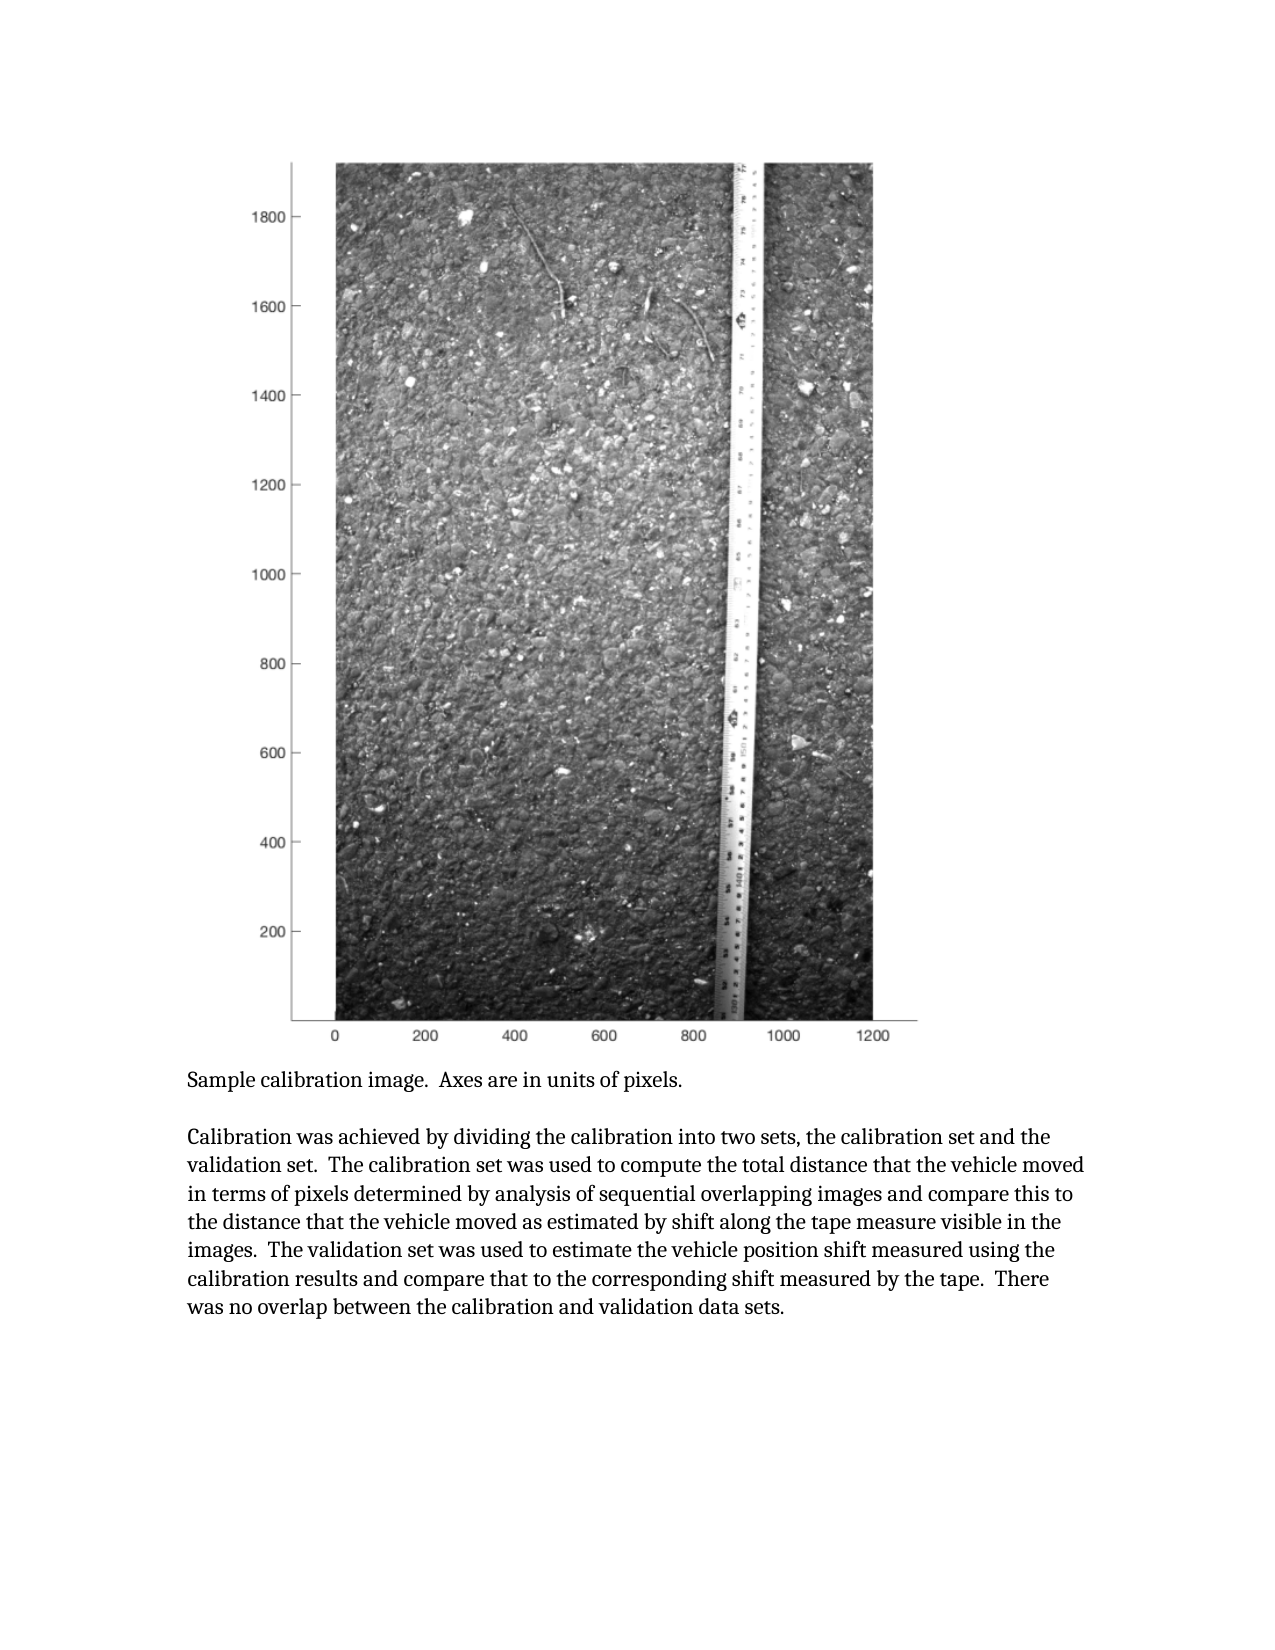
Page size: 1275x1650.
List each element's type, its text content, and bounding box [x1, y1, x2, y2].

text Sample calibration image. Axes are in units of pixels. [187, 1067, 1087, 1093]
text Calibration was achieved by dividing the calibration into two sets, the calibration set and the validation set. The calibration set was used to compute the total distance that the vehicle moved in terms of pixels determined by analysis of sequential overlapping images and compare this to the distance that the vehicle moved as estimated by shift along the tape measure visible in the images. The validation set was used to estimate the vehicle position shift measured using the calibration results and compare that to the corresponding shift measured by the tape. There was no overlap between the calibration and validation data sets. [187, 1123, 1087, 1320]
